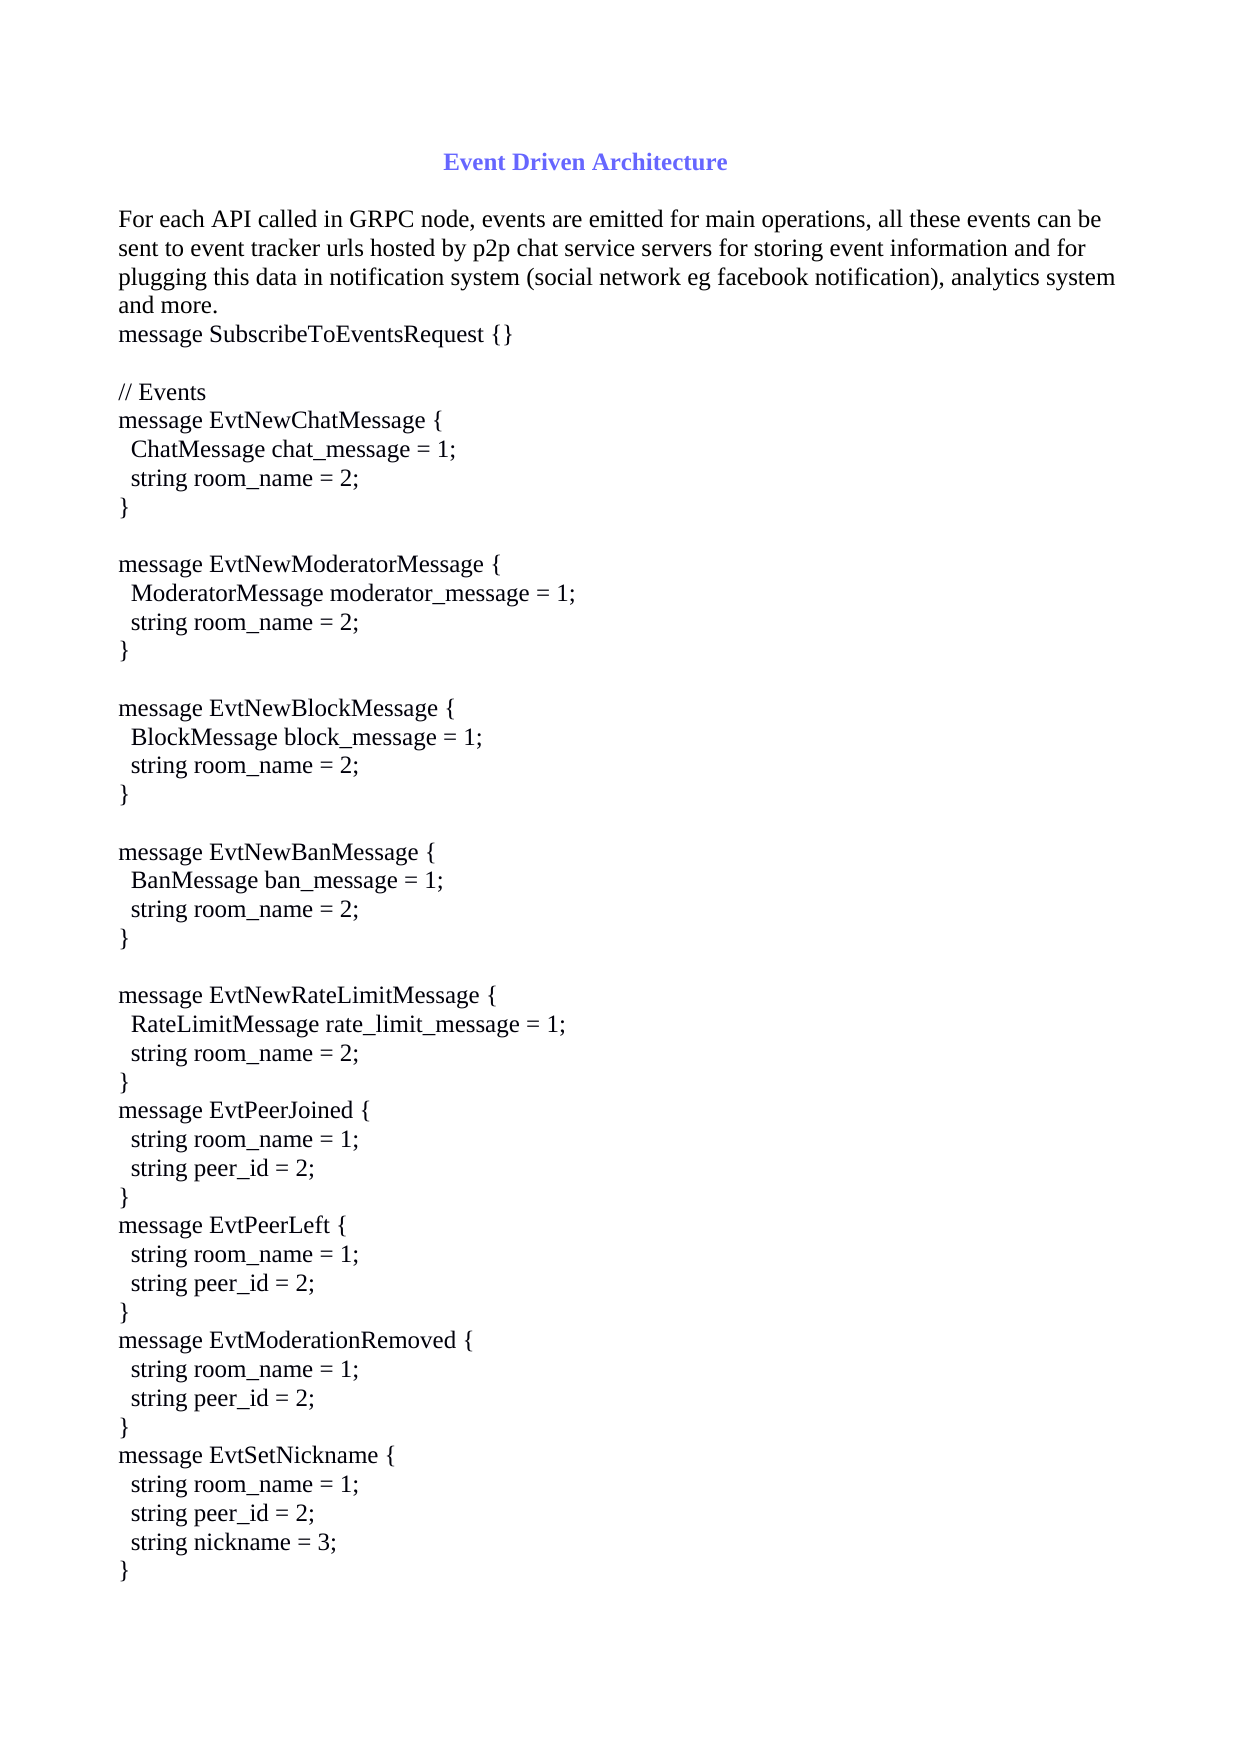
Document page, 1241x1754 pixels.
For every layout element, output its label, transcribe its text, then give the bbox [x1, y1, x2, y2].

text } [118, 1297, 1122, 1326]
text message SubscribeToEventsRequest {} [118, 319, 1122, 348]
text message EvtNewModeratorMessage { [118, 549, 1122, 578]
text string room_name = 1; [118, 1124, 1122, 1153]
text } [118, 923, 1122, 952]
text } [118, 492, 1122, 521]
text } [118, 636, 1122, 664]
text message EvtNewBanMessage { [118, 837, 1122, 866]
text } [118, 1067, 1122, 1096]
text Event Driven Architecture [118, 147, 1122, 176]
text string room_name = 1; [118, 1354, 1122, 1383]
text message EvtSetNickname { [118, 1441, 1122, 1469]
text string peer_id = 2; [118, 1268, 1122, 1297]
text string peer_id = 2; [118, 1498, 1122, 1527]
text RateLimitMessage rate_limit_message = 1; [118, 1009, 1122, 1038]
text string room_name = 2; [118, 463, 1122, 492]
text // Events [118, 377, 1122, 406]
text string peer_id = 2; [118, 1153, 1122, 1182]
text message EvtNewBlockMessage { [118, 693, 1122, 722]
text } [118, 1182, 1122, 1211]
text BanMessage ban_message = 1; [118, 866, 1122, 894]
text } [118, 779, 1122, 808]
text message EvtNewRateLimitMessage { [118, 981, 1122, 1009]
text } [118, 1412, 1122, 1441]
text For each API called in GRPC node, events are emitted for main operations, all these events can be sent to event tracker urls hosted by p2p chat service servers for storing event information and for plugging this data in notification system (social network eg facebook notification), analytics system and more. [118, 204, 1122, 319]
text message EvtNewChatMessage { [118, 406, 1122, 434]
text message EvtPeerJoined { [118, 1096, 1122, 1124]
text } [118, 1556, 1122, 1584]
text string room_name = 2; [118, 894, 1122, 923]
text string room_name = 2; [118, 751, 1122, 779]
text string room_name = 2; [118, 1038, 1122, 1067]
text ModeratorMessage moderator_message = 1; [118, 578, 1122, 607]
text message EvtModerationRemoved { [118, 1326, 1122, 1354]
text string room_name = 1; [118, 1469, 1122, 1498]
text string peer_id = 2; [118, 1383, 1122, 1412]
text ChatMessage chat_message = 1; [118, 434, 1122, 463]
text string room_name = 2; [118, 607, 1122, 636]
text BlockMessage block_message = 1; [118, 722, 1122, 751]
text string nickname = 3; [118, 1527, 1122, 1556]
text string room_name = 1; [118, 1239, 1122, 1268]
text message EvtPeerLeft { [118, 1211, 1122, 1239]
